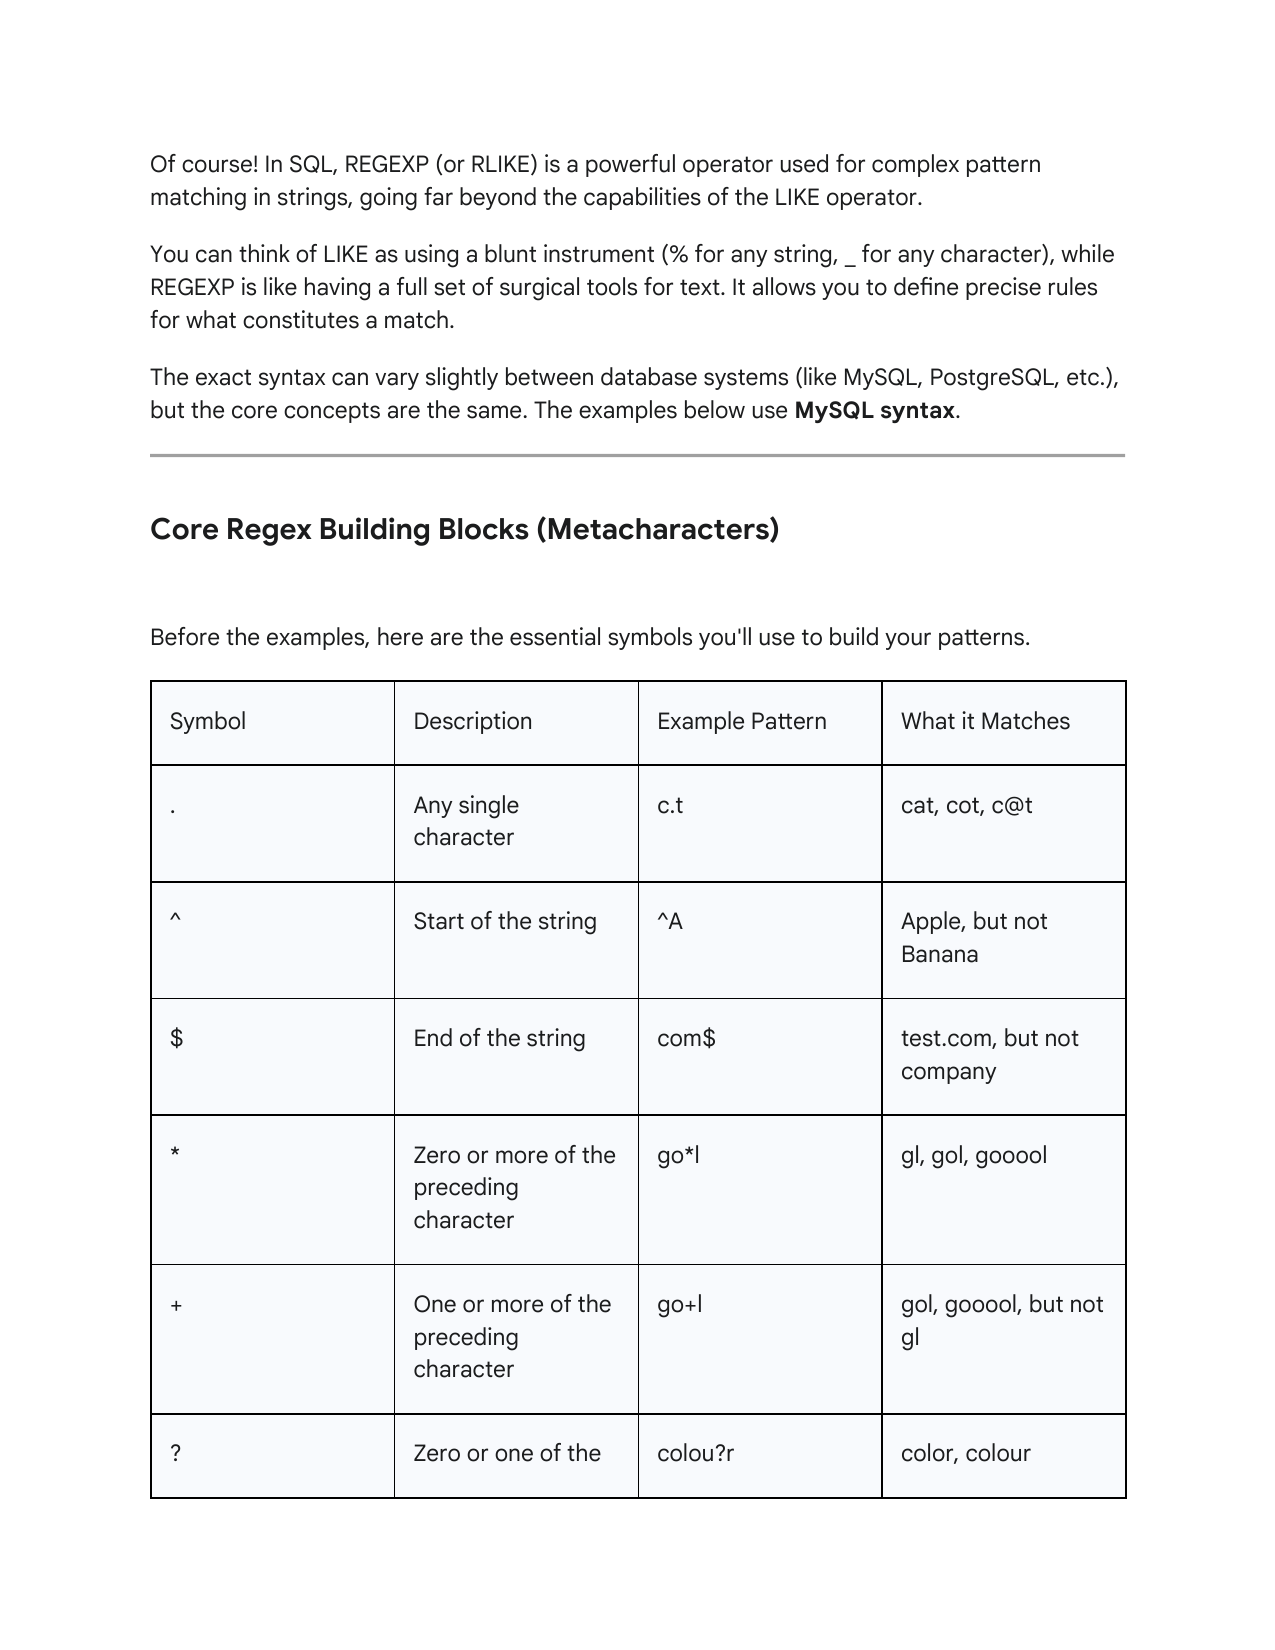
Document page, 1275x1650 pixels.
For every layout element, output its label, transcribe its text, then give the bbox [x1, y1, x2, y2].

table_cell gl, gol, gooool [883, 1116, 1125, 1264]
text Before the examples, here are the essential symbols you'll use to build your patterns. [150, 623, 1125, 651]
table_cell One or more of the preceding character [395, 1265, 638, 1413]
table_cell go+l [639, 1265, 881, 1413]
table_cell * [152, 1116, 394, 1264]
text Of course! In SQL, REGEXP (or RLIKE) is a powerful operator used for complex pattern matching in strings, going far beyond the capabilities of the LIKE operator. [150, 150, 1125, 211]
table_cell + [152, 1265, 394, 1413]
table_header What it Matches [883, 682, 1125, 764]
table_cell Start of the string [395, 883, 638, 998]
table_cell ^ [152, 883, 394, 998]
table_cell c.t [639, 766, 881, 881]
table_cell . [152, 766, 394, 881]
table_cell Apple, but not Banana [883, 883, 1125, 998]
table_cell test.com, but not company [883, 999, 1125, 1114]
table_cell ? [152, 1415, 394, 1497]
table_header Example Pattern [639, 682, 881, 764]
table_header Symbol [152, 682, 394, 764]
table_cell go*l [639, 1116, 881, 1264]
table_cell ^A [639, 883, 881, 998]
table_cell colou?r [639, 1415, 881, 1497]
table_cell color, colour [883, 1415, 1125, 1497]
table_cell End of the string [395, 999, 638, 1114]
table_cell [395, 1415, 638, 1497]
table_cell gol, gooool, but not gl [883, 1265, 1125, 1413]
text The exact syntax can vary slightly between database systems (like MySQL, PostgreSQL, etc.), but the core concepts are the same. The examples below use MySQL syntax. [150, 363, 1125, 425]
table_cell $ [152, 999, 394, 1114]
subtitle Core Regex Building Blocks (Metacharacters) [150, 511, 1125, 547]
table_header Description [395, 682, 638, 764]
table_cell cat, cot, c@t [883, 766, 1125, 881]
table_cell Zero or more of the preceding character [395, 1116, 638, 1264]
table_cell Any single character [395, 766, 638, 881]
table_cell com$ [639, 999, 881, 1114]
text You can think of LIKE as using a blunt instrument (% for any string, _ for any character), while REGEXP is like having a full set of surgical tools for text. It allows you to define precise rules for what constitutes a match. [150, 240, 1125, 334]
